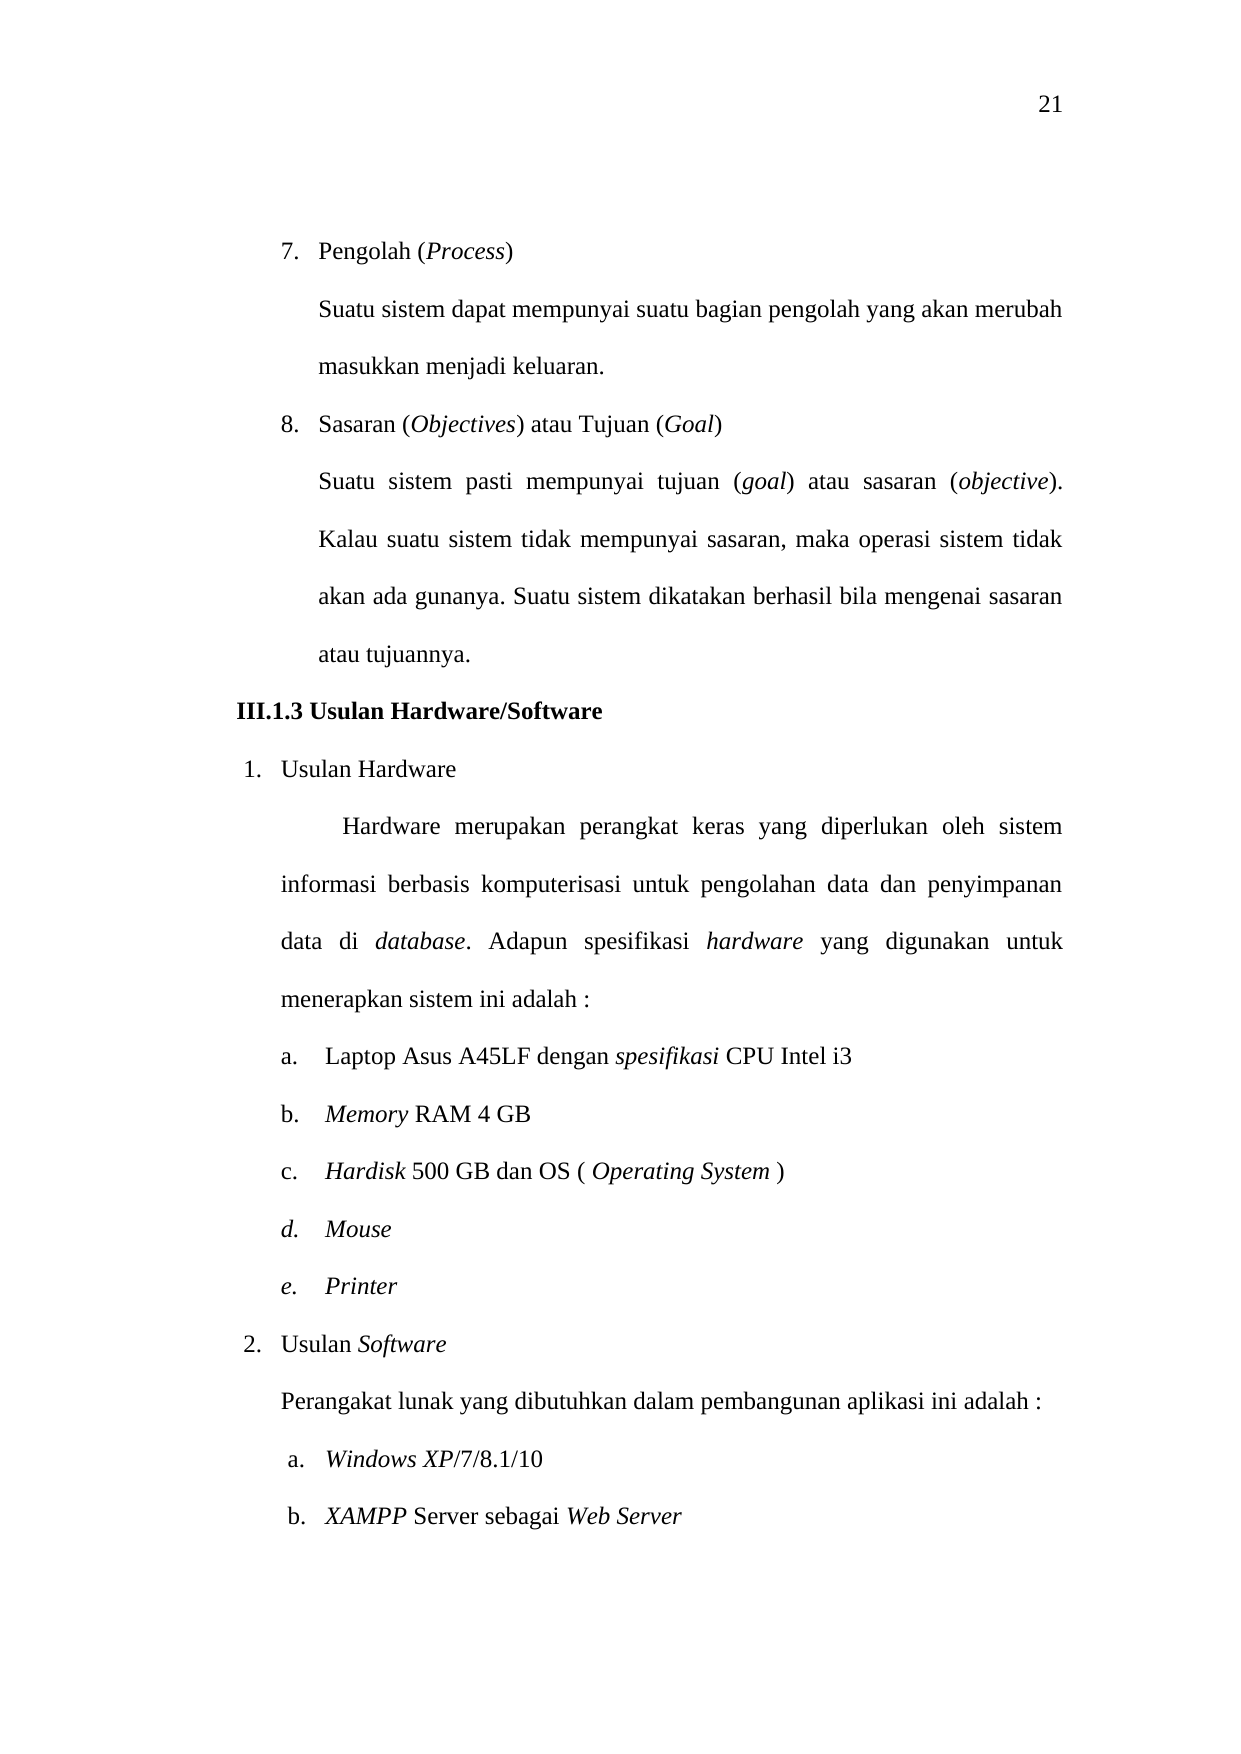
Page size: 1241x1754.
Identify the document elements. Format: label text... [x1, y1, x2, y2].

list XAMPP Server sebagai Web Server [287, 1501, 1063, 1530]
list Suatu sistem dapat mempunyai suatu bagian pengolah yang akan merubah masukkan menjadi keluaran. [318, 294, 1063, 380]
text Perangakat lunak yang dibutuhkan dalam pembangunan aplikasi ini adalah : [281, 1386, 1063, 1415]
list Suatu sistem pasti mempunyai tujuan (goal) atau sasaran (objective). Kalau suatu sistem tidak mempunyai sasaran, maka operasi sistem tidak akan ada gunanya. Suatu sistem dikatakan berhasil bila mengenai sasaran atau tujuannya. [318, 466, 1063, 667]
list Mouse [281, 1214, 1063, 1242]
list Hardisk 500 GB dan OS ( Operating System ) [281, 1156, 1063, 1185]
list Printer [281, 1271, 1063, 1300]
list Sasaran (Objectives) atau Tujuan (Goal) [281, 409, 1063, 437]
list Usulan Hardware [243, 754, 1063, 782]
list Memory RAM 4 GB [281, 1099, 1063, 1127]
list Hardware merupakan perangkat keras yang diperlukan oleh sistem informasi berbasis komputerisasi untuk pengolahan data dan penyimpanan data di database. Adapun spesifikasi hardware yang digunakan untuk menerapkan sistem ini adalah : [281, 811, 1063, 1012]
list Laptop Asus A45LF dengan spesifikasi CPU Intel i3 [281, 1041, 1063, 1070]
subtitle Usulan Hardware/Software [236, 696, 1063, 725]
list Pengolah (Process) [281, 236, 1063, 265]
list Usulan Software [243, 1329, 1063, 1357]
list Windows XP/7/8.1/10 [287, 1444, 1063, 1472]
